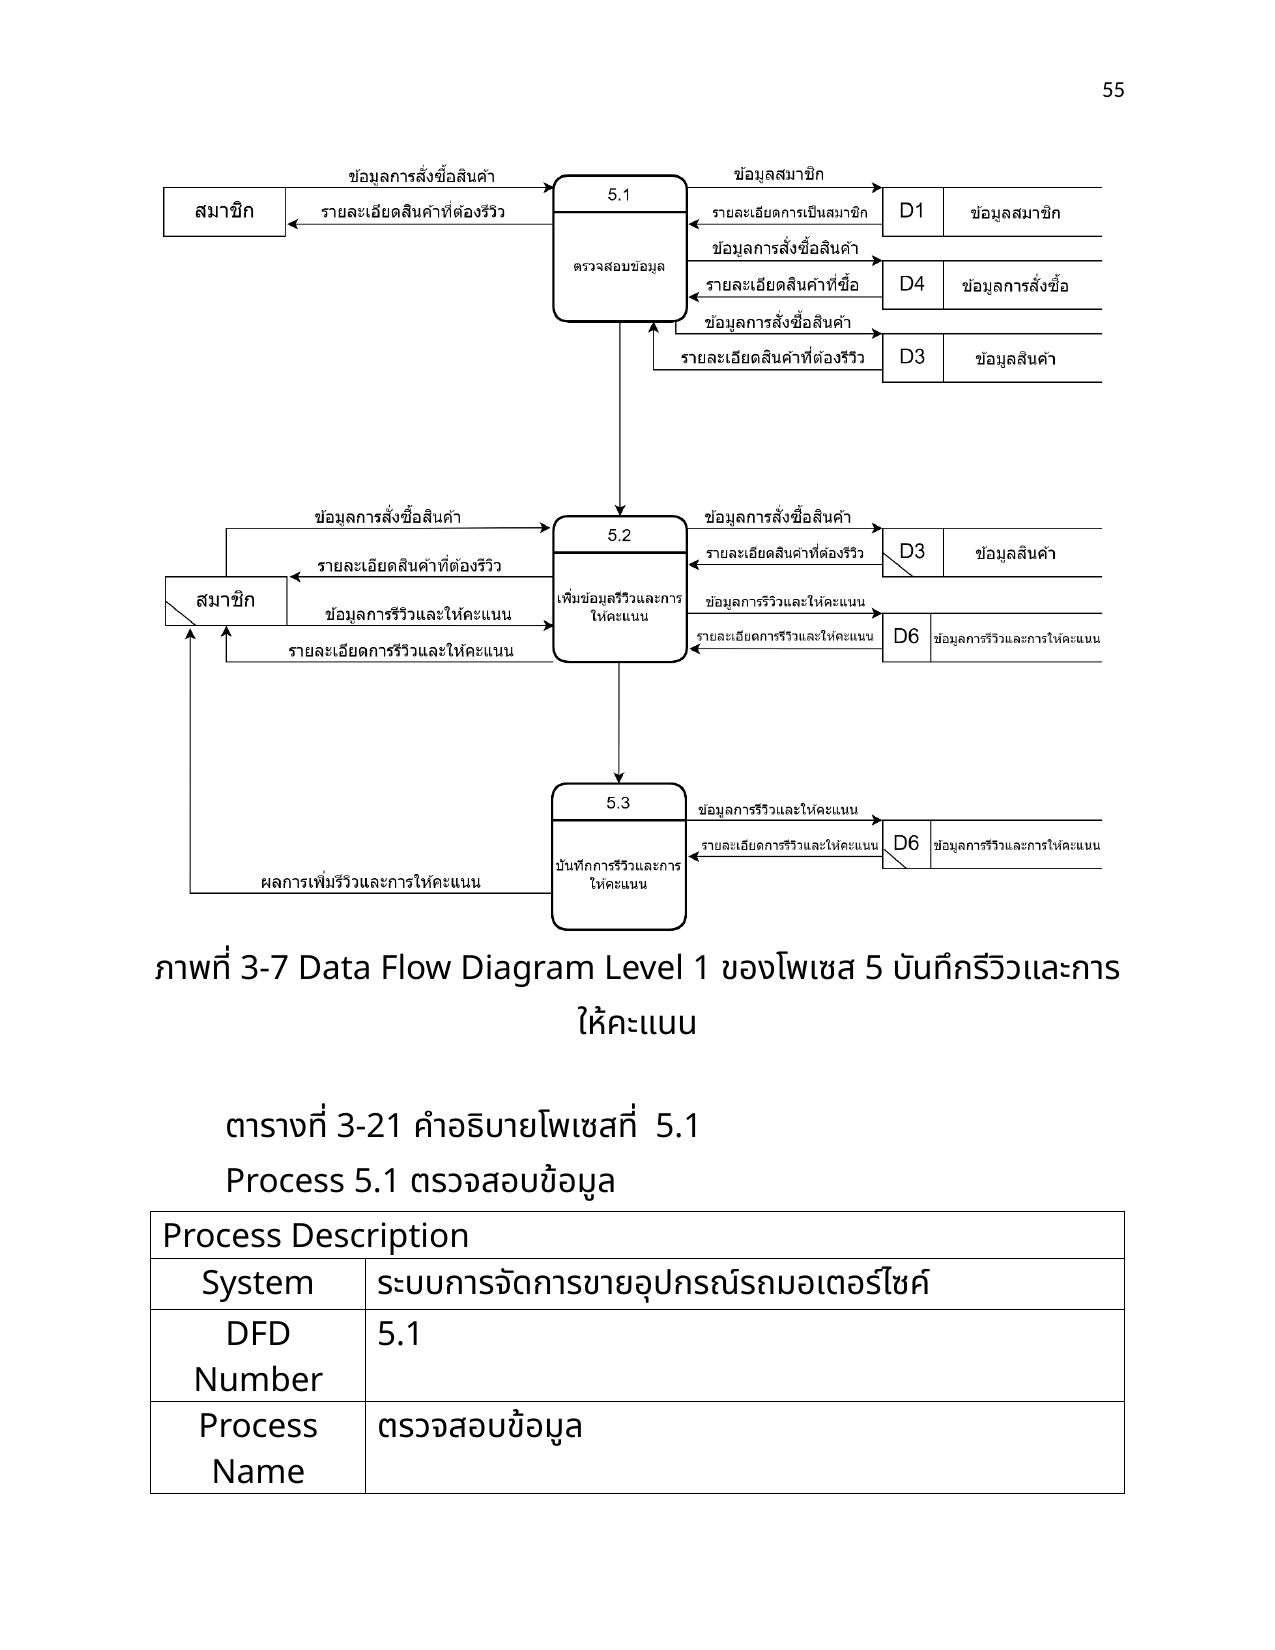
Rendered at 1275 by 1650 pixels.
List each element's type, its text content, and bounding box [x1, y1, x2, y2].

picture [150, 150, 1125, 942]
table_cell System [151, 1259, 365, 1309]
table_cell Process Name [151, 1402, 365, 1493]
table_cell ระบบการจัดการขายอุปกรณ์รถมอเตอร์ไซค์ [366, 1259, 1124, 1309]
text Process 5.1 ตรวจสอบข้อมูล [150, 1157, 1125, 1207]
text ภาพที่ 3-7 Data Flow Diagram Level 1 ของโพเซส 5 บันทึกรีวิวและการให้คะแนน [150, 944, 1125, 1049]
table_cell ตรวจสอบข้อมูล [366, 1402, 1124, 1493]
text ตารางที่ 3-21 คำอธิบายโพเซสที่ 5.1 [150, 1102, 1125, 1153]
table_header Process Description [151, 1212, 1124, 1258]
table_cell 5.1 [366, 1310, 1124, 1401]
table_cell DFD Number [151, 1310, 365, 1401]
